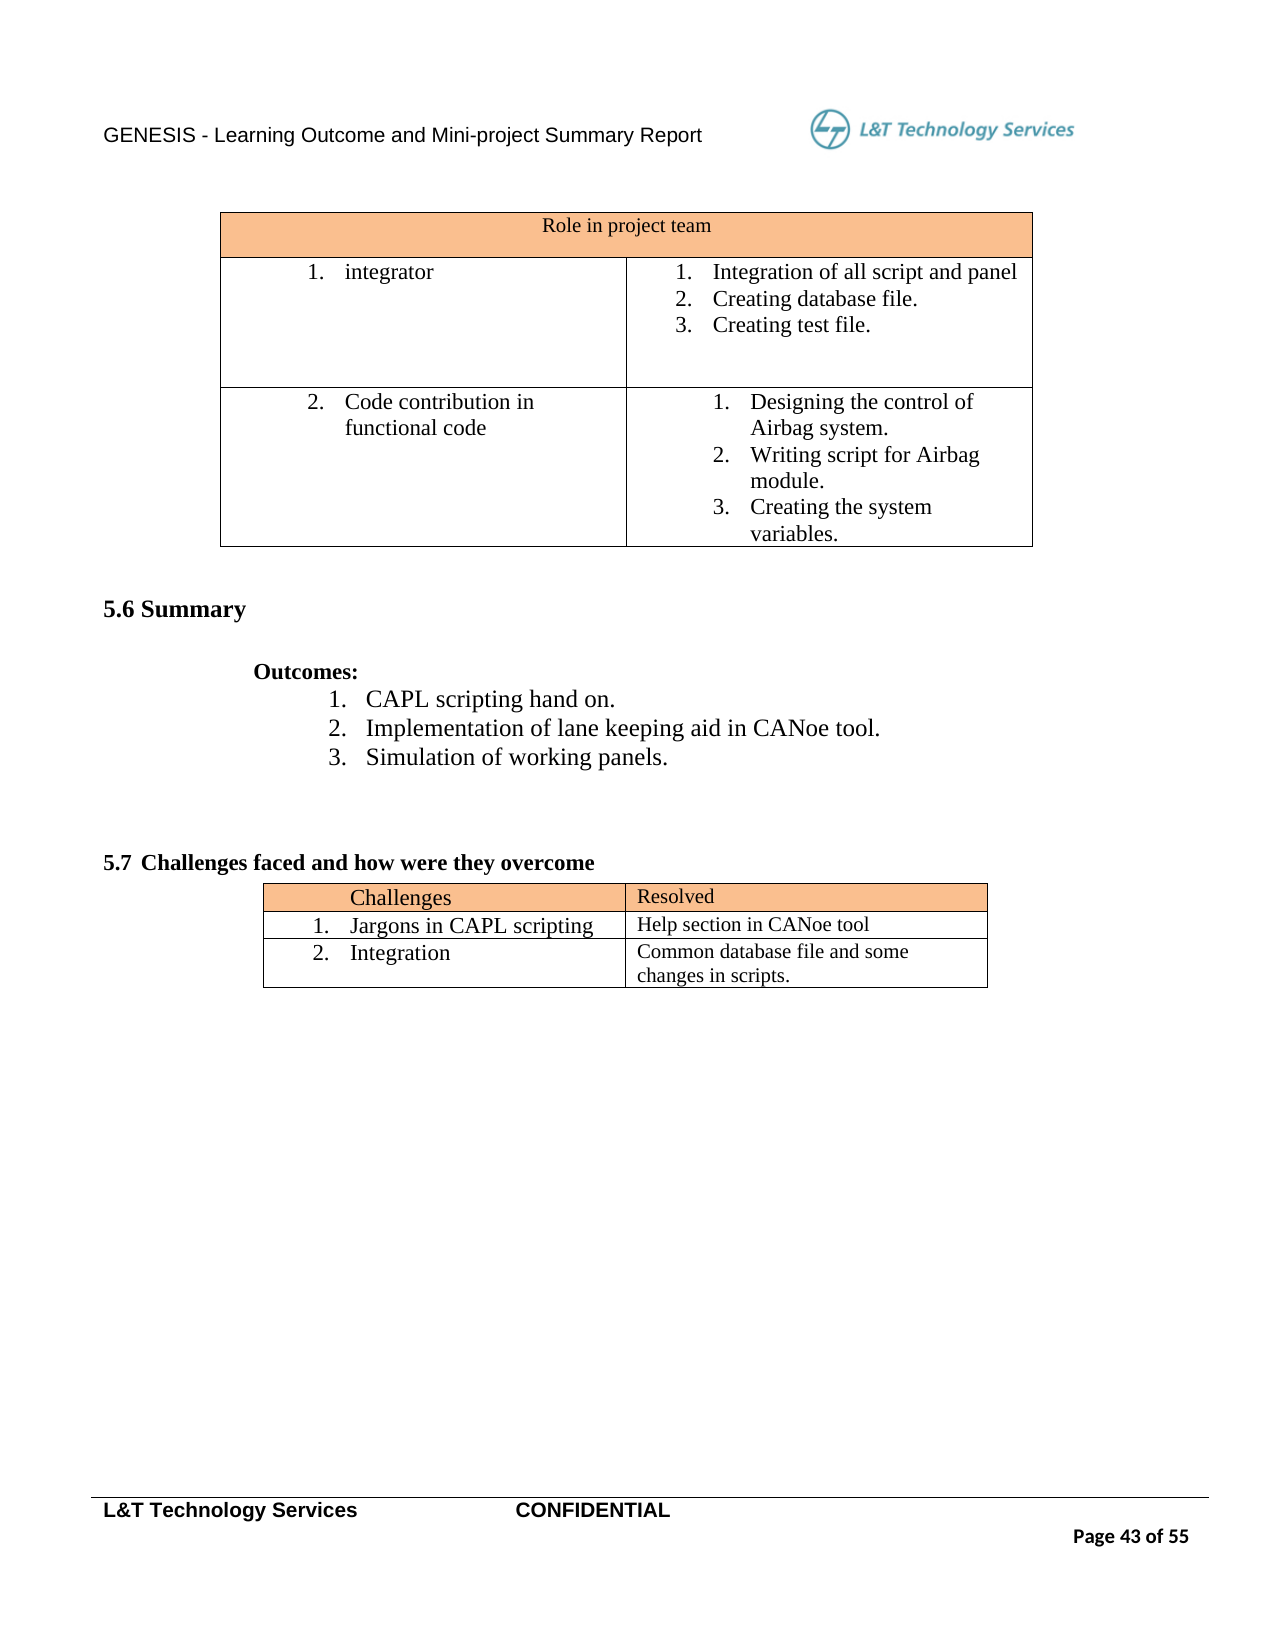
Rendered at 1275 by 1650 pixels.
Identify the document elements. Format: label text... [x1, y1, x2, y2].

table_cell integrator [221, 258, 626, 387]
table_cell Designing the control of Airbag system. Writing script for Airbag module. Creating the system variables. [627, 388, 1032, 546]
list Simulation of working panels. [328, 742, 1162, 770]
table_cell Help section in CANoe tool [626, 912, 987, 938]
text Outcomes: [216, 658, 1162, 684]
table_header Challenges [264, 884, 625, 911]
table_cell Integration [264, 939, 625, 987]
list Implementation of lane keeping aid in CANoe tool. [328, 713, 1162, 742]
table_header Role in project team [221, 213, 1032, 257]
picture [808, 98, 1075, 162]
subtitle Summary [103, 594, 1162, 623]
subtitle Challenges faced and how were they overcome [103, 849, 1162, 875]
table_header Resolved [626, 884, 987, 911]
list CAPL scripting hand on. [328, 684, 1162, 713]
table_cell Code contribution in functional code [221, 388, 626, 546]
table_cell Jargons in CAPL scripting [264, 912, 625, 938]
table_cell Integration of all script and panel Creating database file. Creating test file. [627, 258, 1032, 387]
table_cell Common database file and some changes in scripts. [626, 939, 987, 987]
